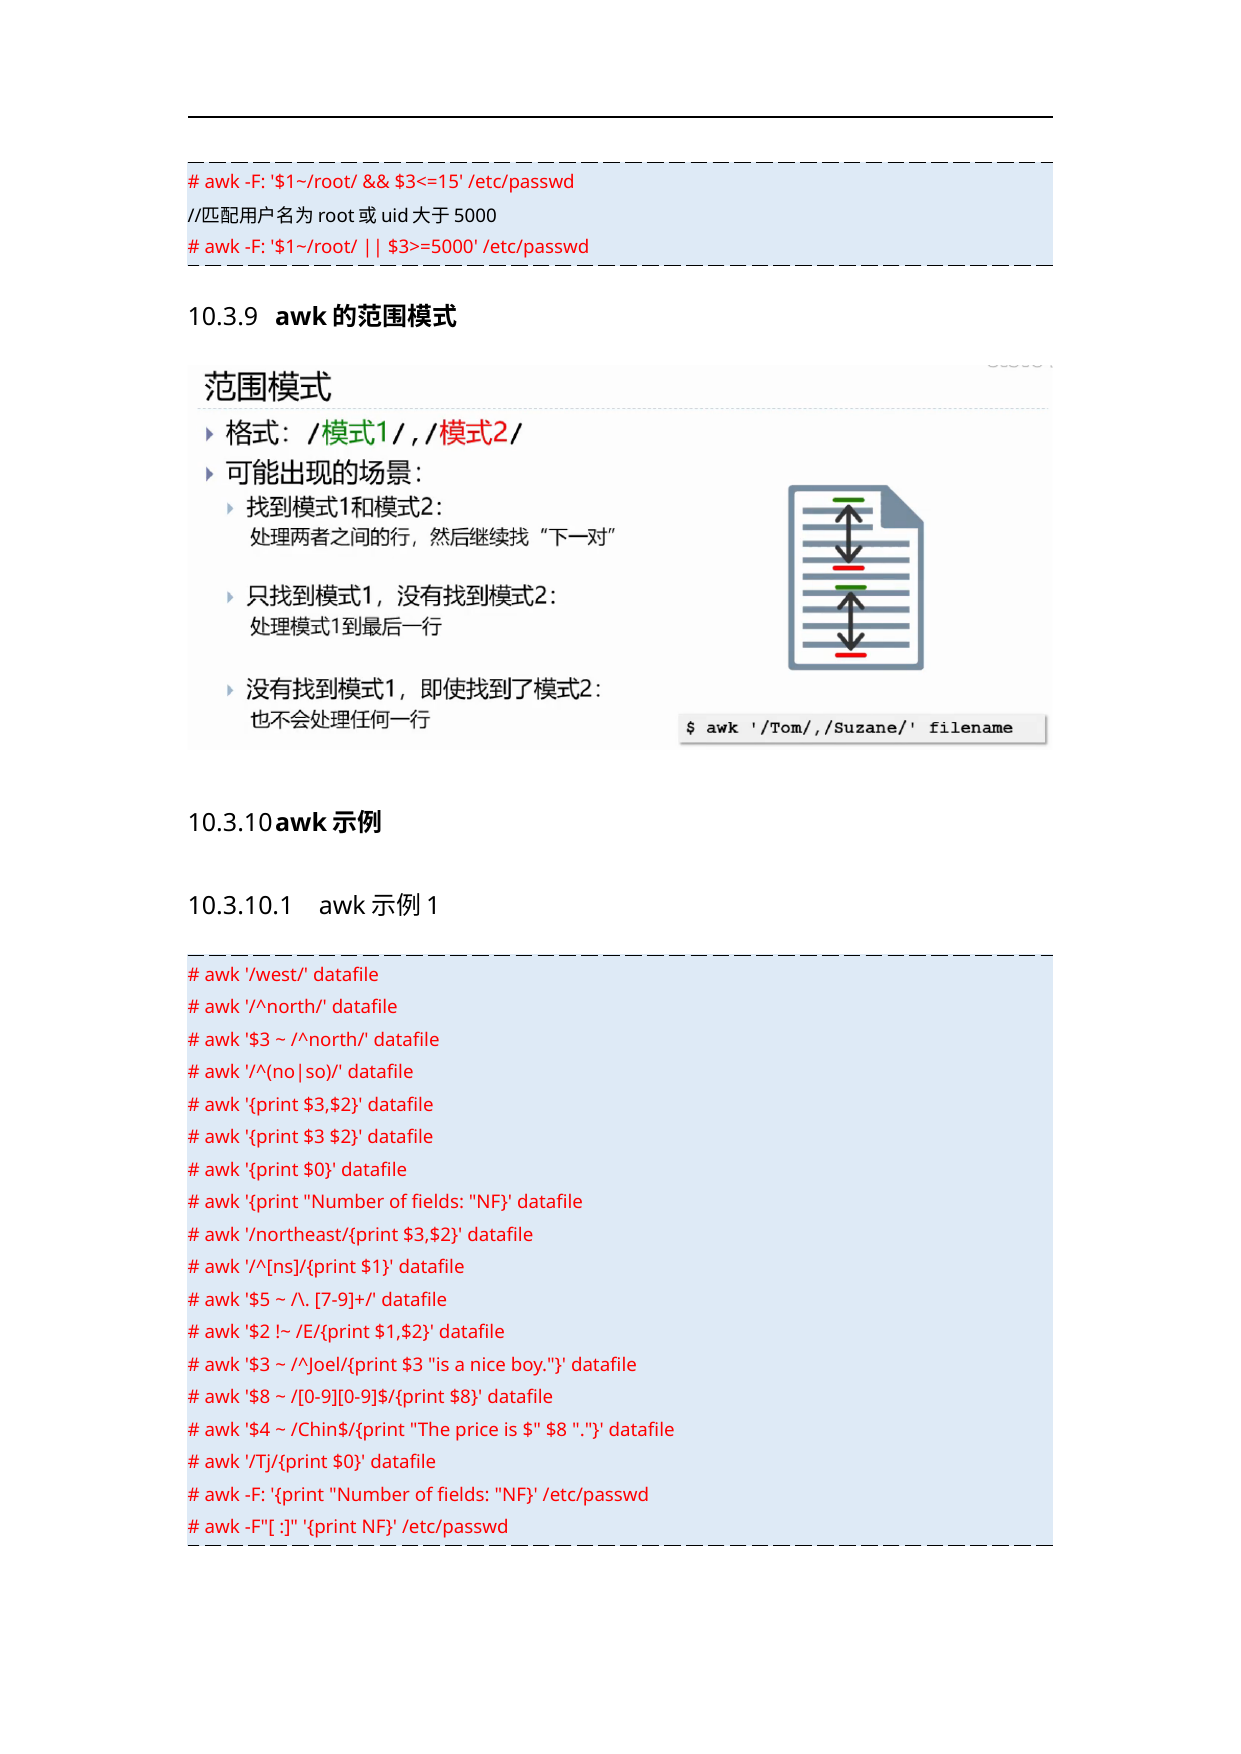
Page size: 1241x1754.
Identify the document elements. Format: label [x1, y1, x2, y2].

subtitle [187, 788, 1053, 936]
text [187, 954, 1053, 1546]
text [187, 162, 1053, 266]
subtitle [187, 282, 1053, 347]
picture [187, 365, 1053, 750]
